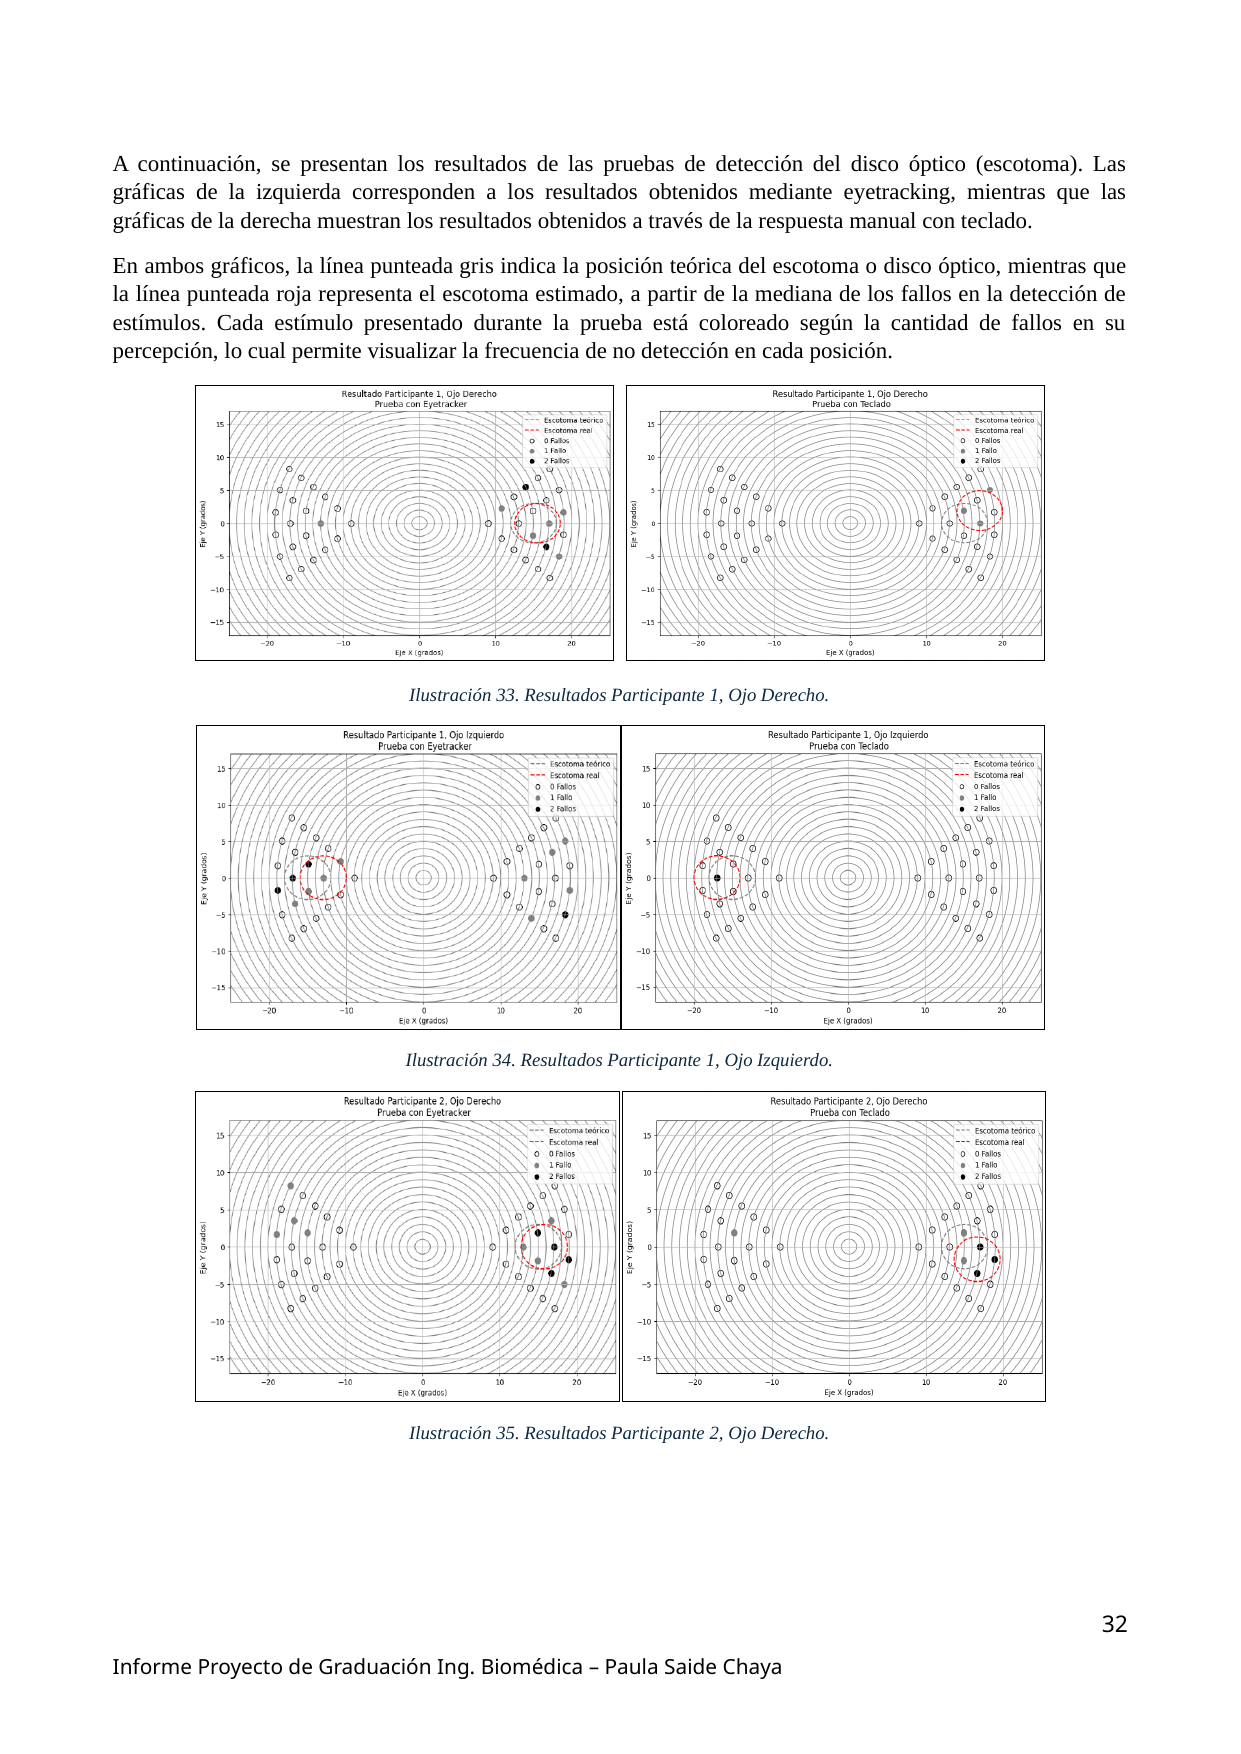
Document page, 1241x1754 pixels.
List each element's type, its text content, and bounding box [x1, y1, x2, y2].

text Ilustración 33. Resultados Participante 1, Ojo Derecho. [112, 683, 1128, 705]
picture [627, 386, 1044, 660]
picture [196, 386, 613, 660]
picture [197, 726, 620, 1029]
text Ilustración 34. Resultados Participante 1, Ojo Izquierdo. [112, 1049, 1128, 1071]
picture [623, 1092, 1045, 1401]
picture [622, 726, 1044, 1029]
picture [196, 1092, 619, 1401]
text A continuación, se presentan los resultados de las pruebas de detección del disco óptico (escotoma). Las gráficas de la izquierda corresponden a los resultados obtenidos mediante eyetracking, mientras que las gráficas de la derecha muestran los resultados obtenidos a través de la respuesta manual con teclado. [112, 150, 1128, 233]
text Ilustración 35. Resultados Participante 2, Ojo Derecho. [112, 1422, 1128, 1443]
text En ambos gráficos, la línea punteada gris indica la posición teórica del escotoma o disco óptico, mientras que la línea punteada roja representa el escotoma estimado, a partir de la mediana de los fallos en la detección de estímulos. Cada estímulo presentado durante la prueba está coloreado según la cantidad de fallos en su percepción, lo cual permite visualizar la frecuencia de no detección en cada posición. [112, 252, 1128, 364]
